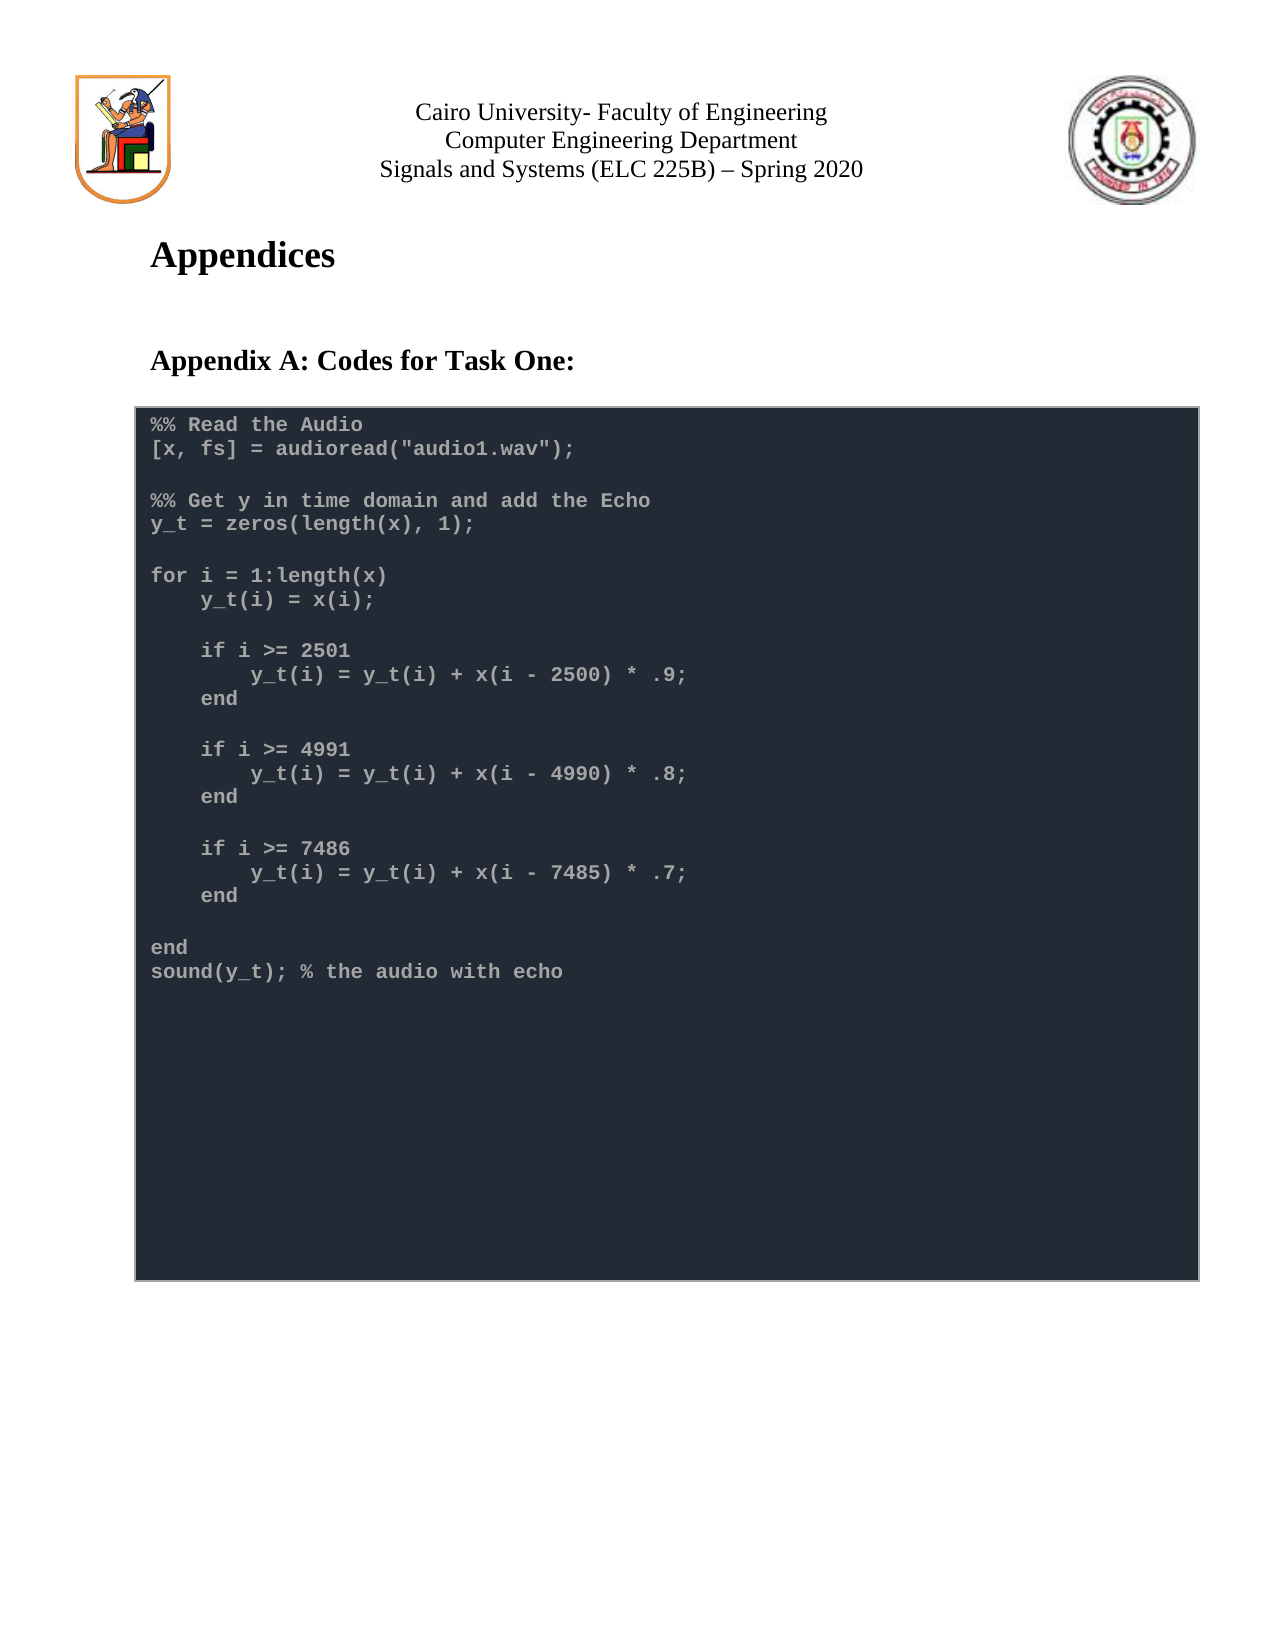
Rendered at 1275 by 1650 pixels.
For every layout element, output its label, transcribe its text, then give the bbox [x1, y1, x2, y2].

subtitle Appendices [150, 233, 1200, 276]
picture [1064, 75, 1200, 205]
picture [75, 75, 171, 205]
subtitle Appendix A: Codes for Task One: [75, 343, 1200, 376]
